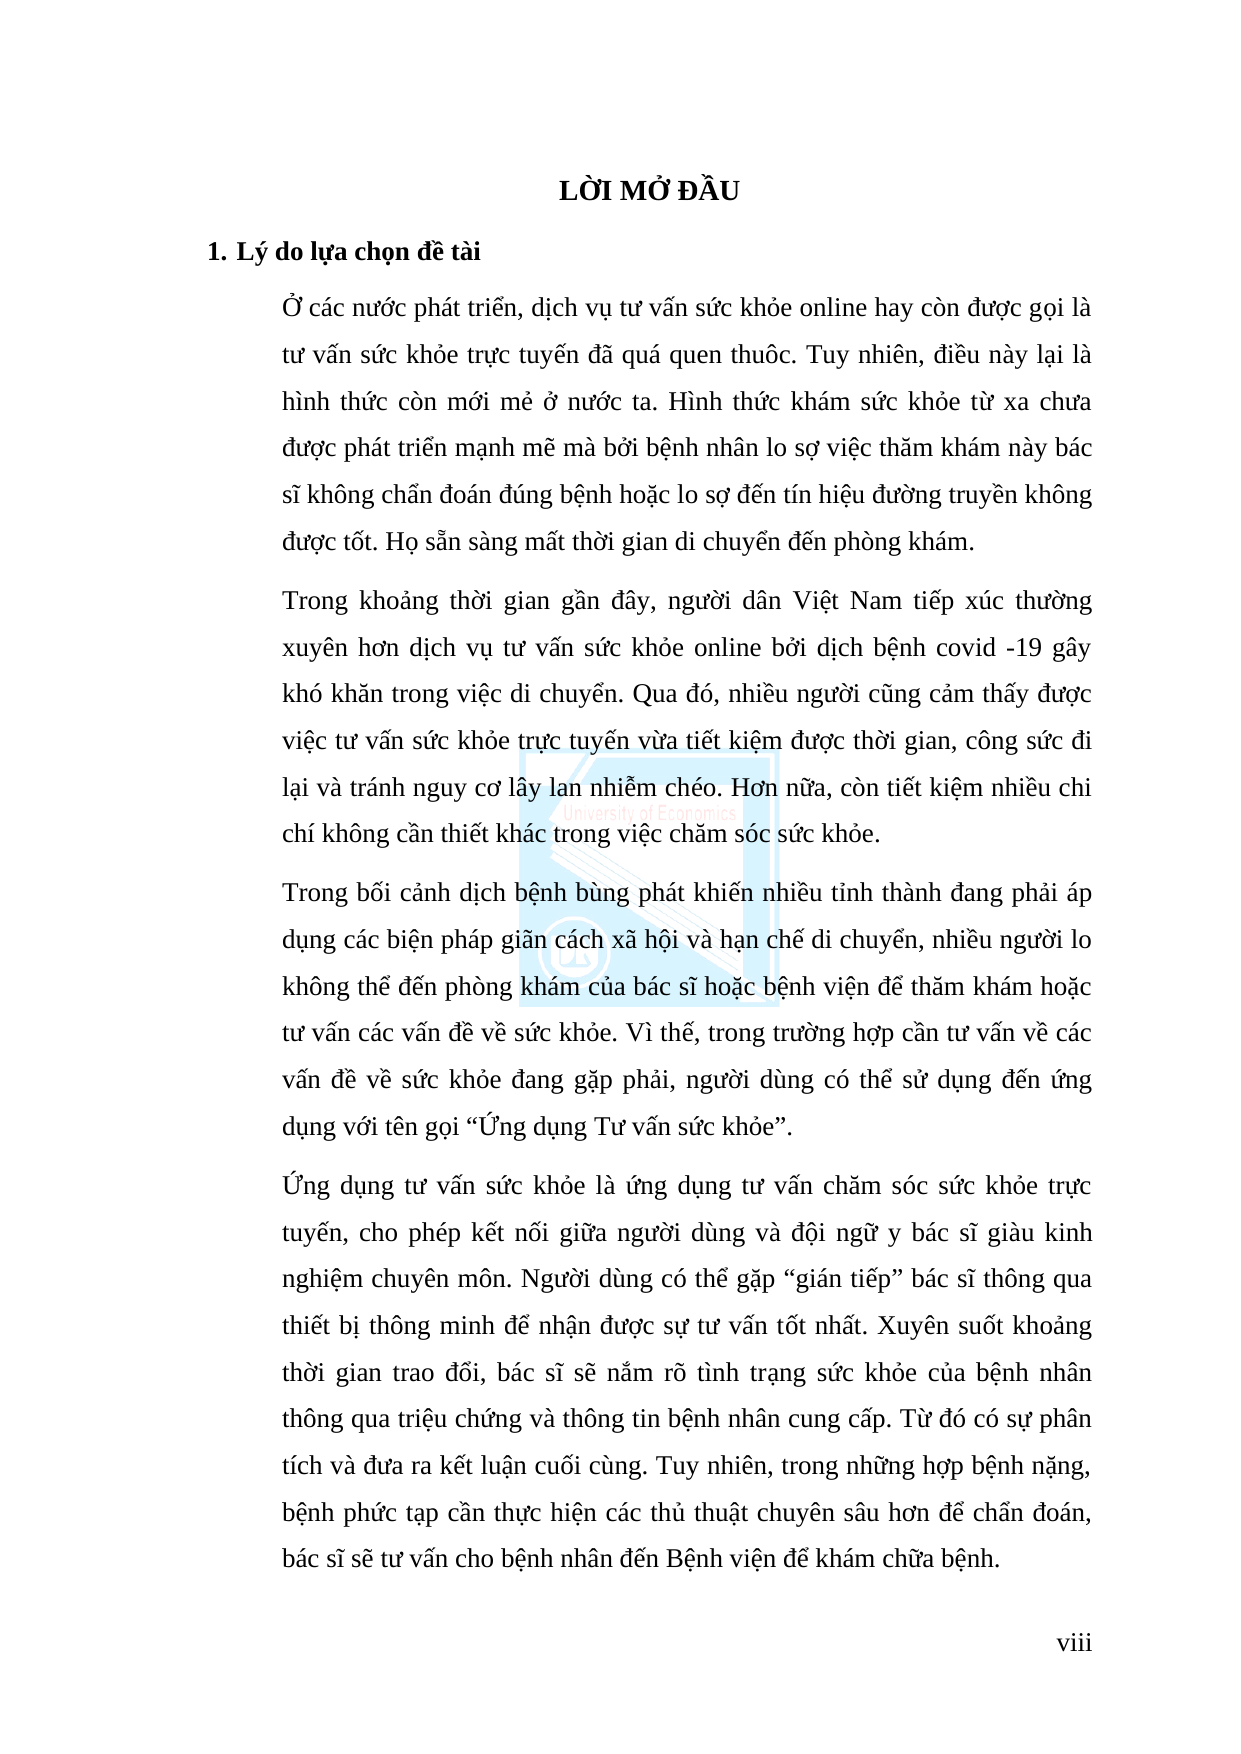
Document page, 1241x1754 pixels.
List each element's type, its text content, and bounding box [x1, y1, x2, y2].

list Ứng dụng tư vấn sức khỏe là ứng dụng tư vấn chăm sóc sức khỏe trực tuyến, cho phép kết nối giữa người dùng và đội ngữ y bác sĩ giàu kinh nghiệm chuyên môn. Người dùng có thể gặp “gián tiếp” bác sĩ thông qua thiết bị thông minh để nhận được sự tư vấn tốt nhất. Xuyên suốt khoảng thời gian trao đổi, bác sĩ sẽ nắm rõ tình trạng sức khỏe của bệnh nhân thông qua triệu chứng và thông tin bệnh nhân cung cấp. Từ đó có sự phân tích và đưa ra kết luận cuối cùng. Tuy nhiên, trong những hợp bệnh nặng, bệnh phức tạp cần thực hiện các thủ thuật chuyên sâu hơn để chẩn đoán, bác sĩ sẽ tư vấn cho bệnh nhân đến Bệnh viện để khám chữa bệnh. [282, 1169, 1092, 1573]
list Trong bối cảnh dịch bệnh bùng phát khiến nhiều tỉnh thành đang phải áp dụng các biện pháp giãn cách xã hội và hạn chế di chuyển, nhiều người lo không thể đến phòng khám của bác sĩ hoặc bệnh viện để thăm khám hoặc tư vấn các vấn đề về sức khỏe. Vì thế, trong trường hợp cần tư vấn về các vấn đề về sức khỏe đang gặp phải, người dùng có thể sử dụng đến ứng dụng với tên gọi “Ứng dụng Tư vấn sức khỏe”. [282, 877, 1092, 1141]
list Ở các nước phát triển, dịch vụ tư vấn sức khỏe online hay còn được gọi là tư vấn sức khỏe trực tuyến đã quá quen thuôc. Tuy nhiên, điều này lại là hình thức còn mới mẻ ở nước ta. Hình thức khám sức khỏe từ xa chưa được phát triển mạnh mẽ mà bởi bệnh nhân lo sợ việc thăm khám này bác sĩ không chẩn đoán đúng bệnh hoặc lo sợ đến tín hiệu đường truyền không được tốt. Họ sẵn sàng mất thời gian di chuyển đến phòng khám. [282, 292, 1092, 556]
subtitle LỜI MỞ ĐẦU [207, 173, 1092, 206]
list Trong khoảng thời gian gần đây, người dân Việt Nam tiếp xúc thường xuyên hơn dịch vụ tư vấn sức khỏe online bởi dịch bệnh covid -19 gây khó khăn trong việc di chuyển. Qua đó, nhiều người cũng cảm thấy được việc tư vấn sức khỏe trực tuyến vừa tiết kiệm được thời gian, công sức đi lại và tránh nguy cơ lây lan nhiễm chéo. Hơn nữa, còn tiết kiệm nhiều chi chí không cần thiết khác trong việc chăm sóc sức khỏe. [282, 584, 1092, 848]
list Lý do lựa chọn đề tài [207, 236, 1092, 267]
